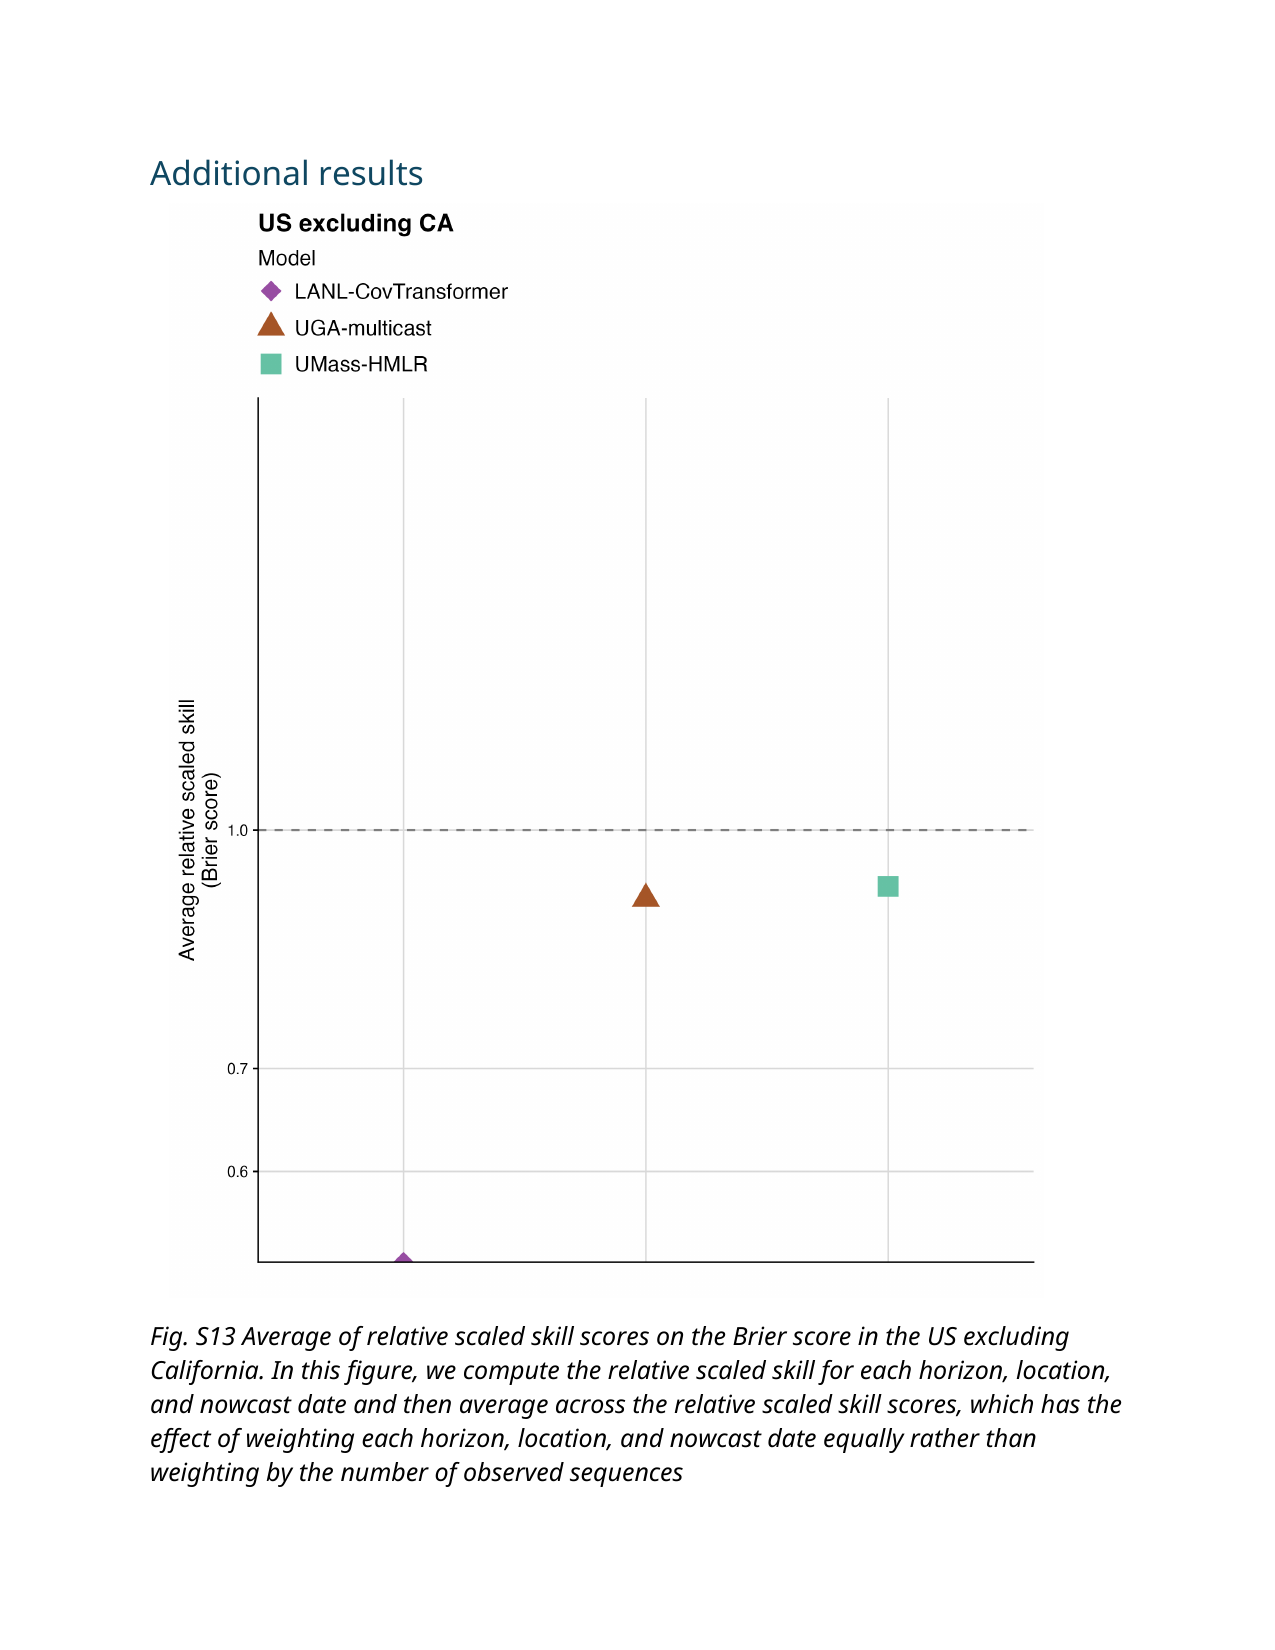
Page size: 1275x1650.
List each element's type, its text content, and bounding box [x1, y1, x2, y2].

text Fig. S13 Average of relative scaled skill scores on the Brier score in the US excluding California. In this figure, we compute the relative scaled skill for each horizon, location, and nowcast date and then average across the relative scaled skill scores, which has the effect of weighting each horizon, location, and nowcast date equally rather than weighting by the number of observed sequences [150, 1318, 1125, 1489]
subtitle Additional results [150, 150, 1125, 195]
picture [168, 203, 1044, 1298]
